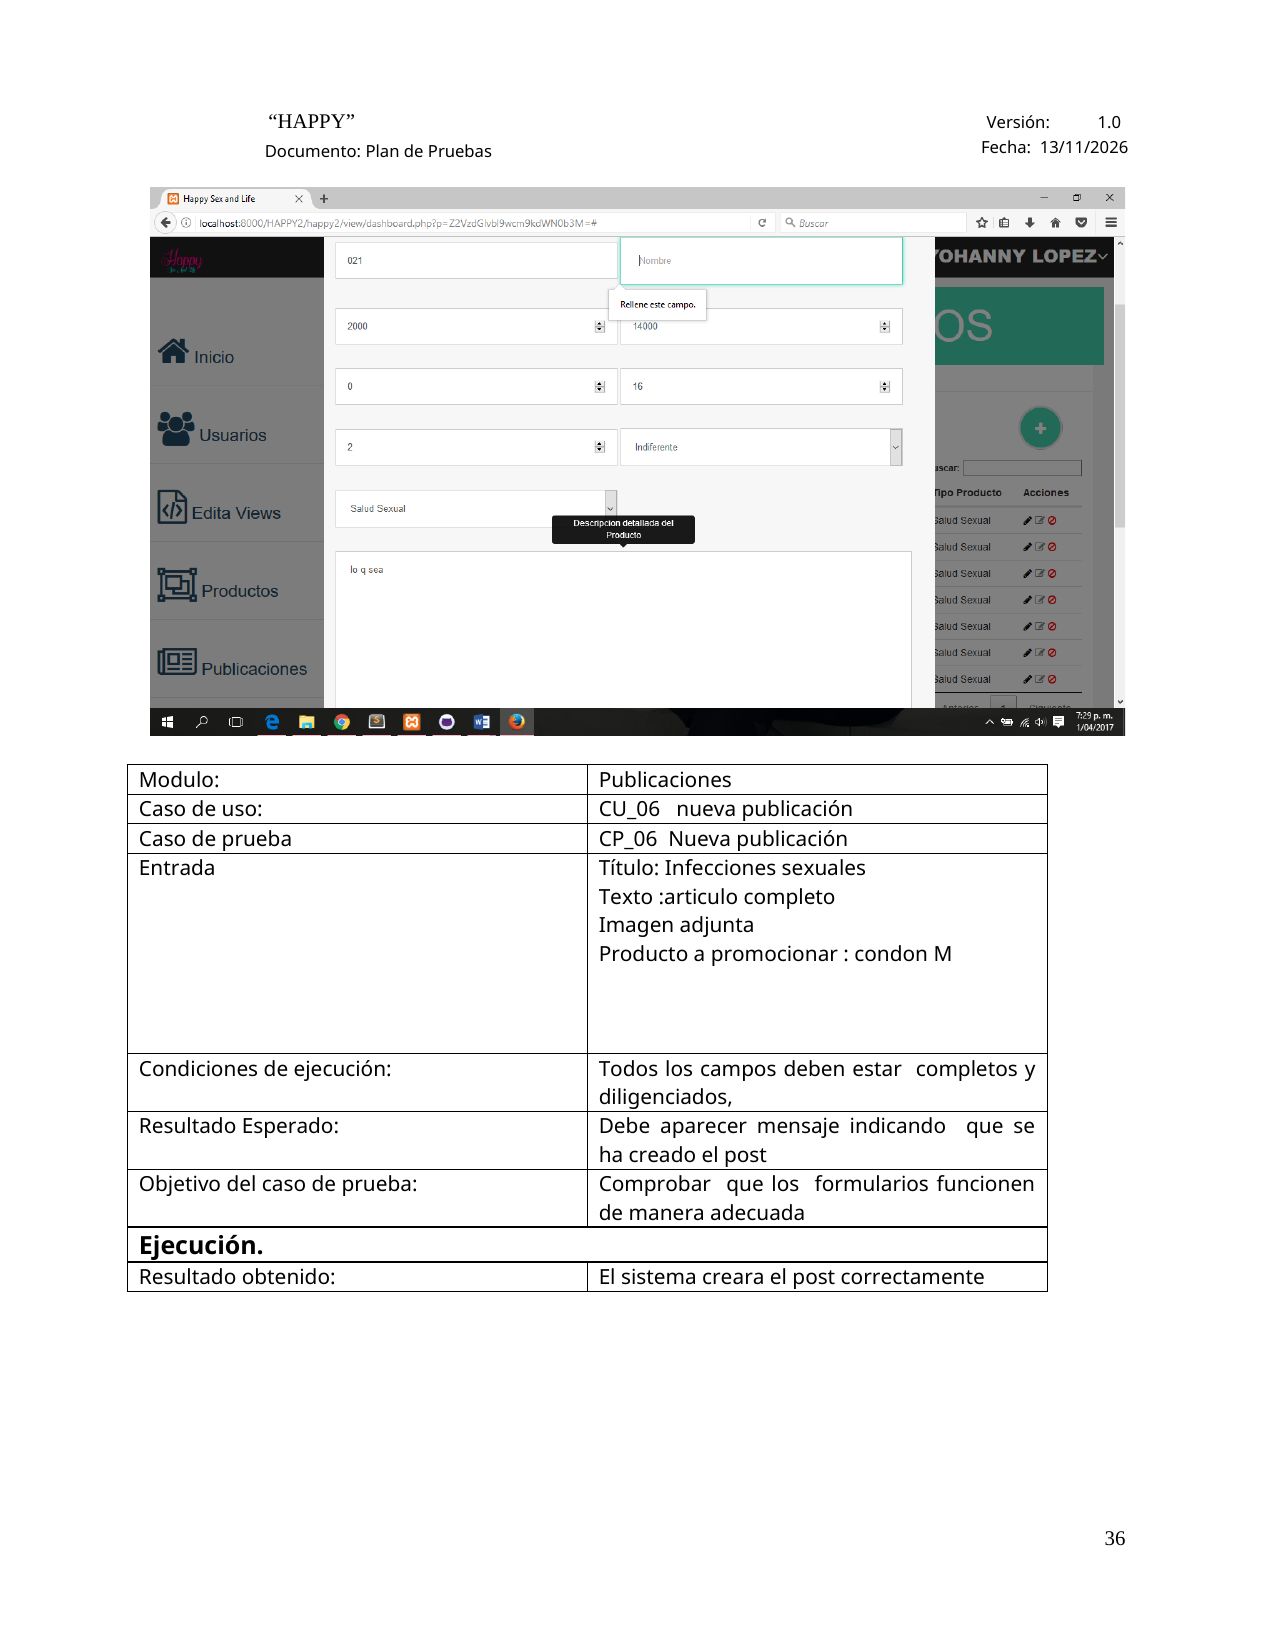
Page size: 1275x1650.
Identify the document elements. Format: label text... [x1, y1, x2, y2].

table_cell Todos los campos deben estar completos y diligenciados, [588, 1054, 1047, 1111]
table_cell Condiciones de ejecución: [128, 1054, 587, 1111]
table_header Publicaciones [588, 765, 1047, 793]
table_cell Entrada [128, 854, 587, 1053]
table_header Modulo: [128, 765, 587, 793]
table_cell Título: Infecciones sexuales Texto :articulo completo Imagen adjunta Producto a promocionar : condon M [588, 854, 1047, 1053]
table_cell Caso de prueba [128, 824, 587, 852]
table_cell Resultado Esperado: [128, 1112, 587, 1168]
table_cell CP_06 Nueva publicación [588, 824, 1047, 852]
table_cell Objetivo del caso de prueba: [128, 1170, 587, 1226]
picture [150, 187, 1125, 736]
table_cell Comprobar que los formularios funcionen de manera adecuada [588, 1170, 1047, 1226]
table_cell Resultado obtenido: [128, 1263, 587, 1291]
table_cell Caso de uso: [128, 795, 587, 823]
table_cell Debe aparecer mensaje indicando que se ha creado el post [588, 1112, 1047, 1168]
table_cell Ejecución. [128, 1228, 1047, 1261]
table_cell El sistema creara el post correctamente [588, 1263, 1047, 1291]
table_cell CU_06 nueva publicación [588, 795, 1047, 823]
